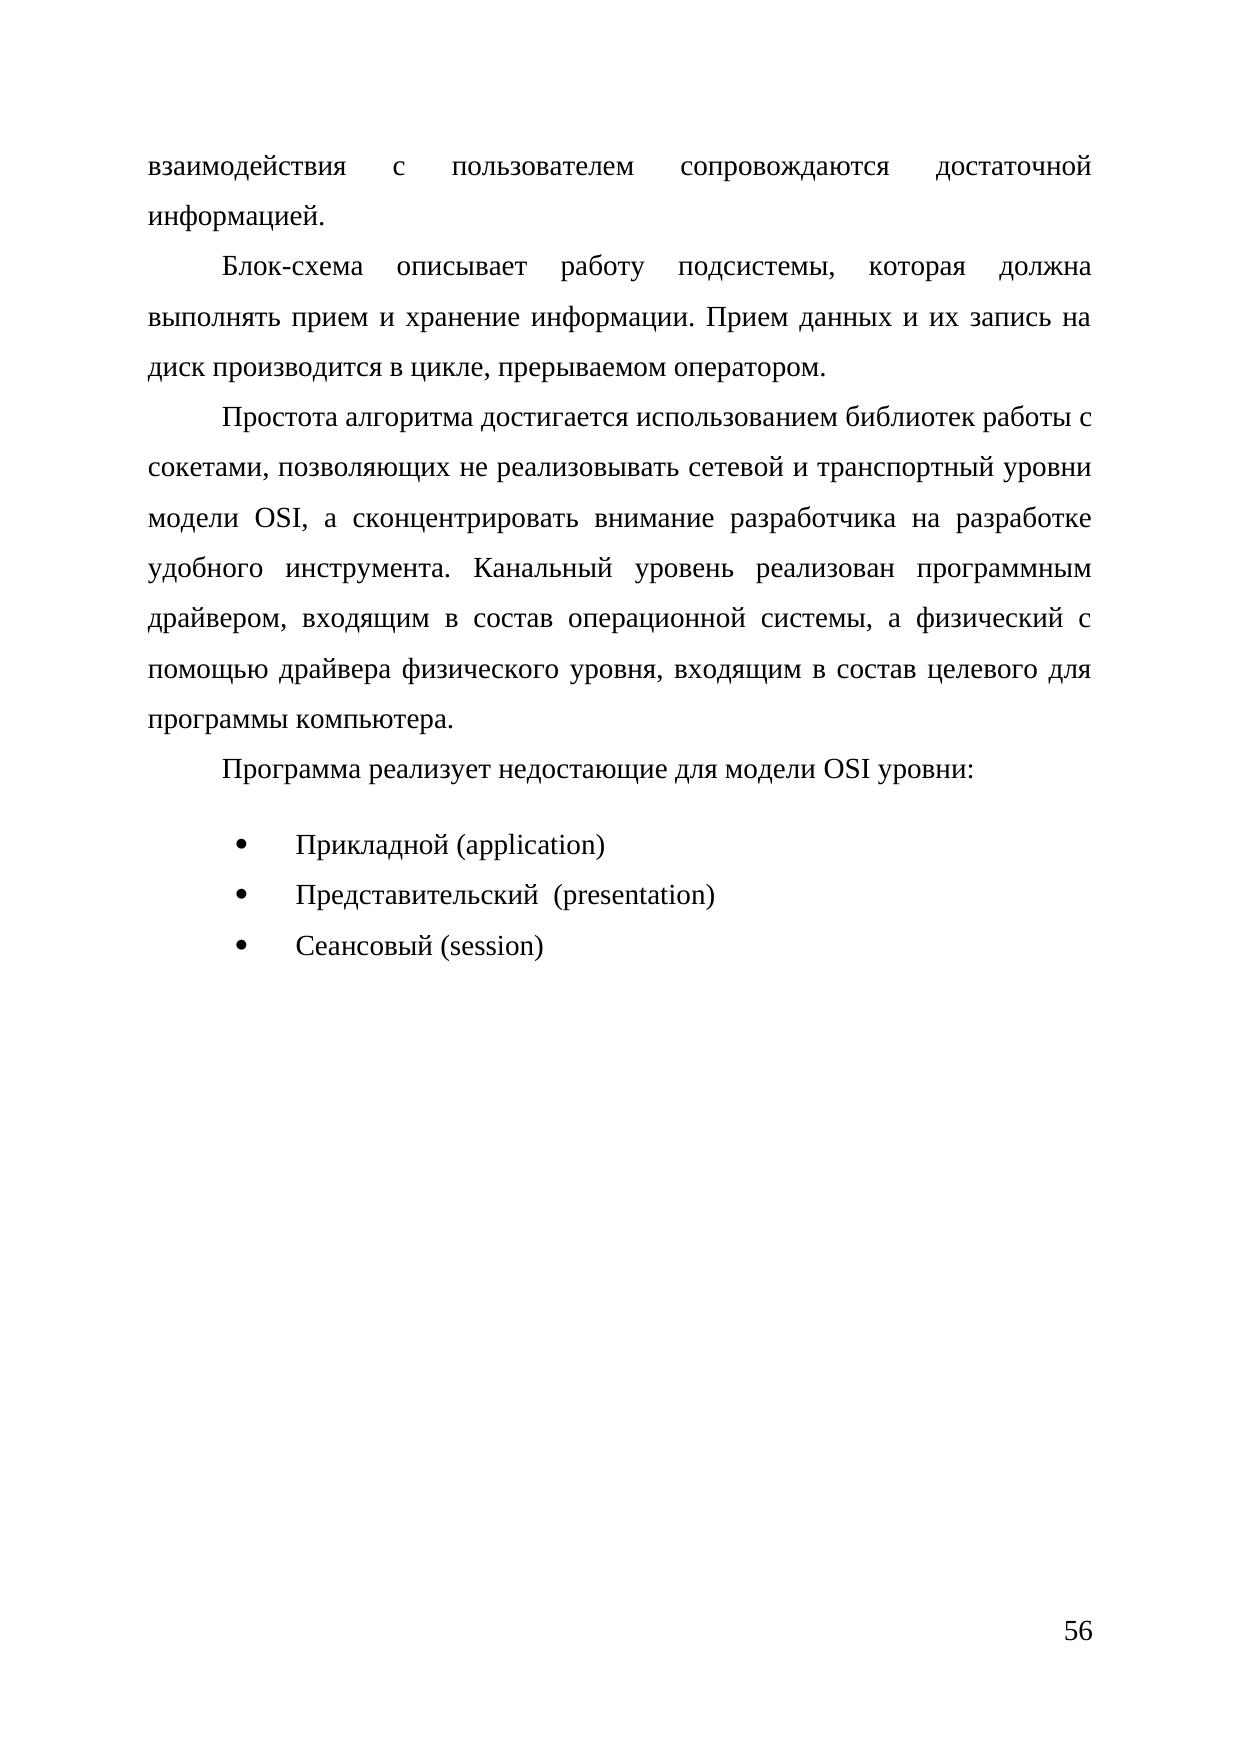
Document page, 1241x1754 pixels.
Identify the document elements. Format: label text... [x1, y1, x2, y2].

text Прикладной (application) [236, 827, 1092, 860]
text Программа реализует недостающие для модели OSI уровни: [148, 751, 1092, 785]
text Блок-схема описывает работу подсистемы, которая должна выполнять прием и хранение информации. Прием данных и их запись на диск производится в цикле, прерываемом оператором. [148, 248, 1092, 382]
text Сеансовый (session) [236, 928, 1092, 961]
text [148, 148, 1092, 232]
text Представительский (presentation) [236, 877, 1092, 911]
text Простота алгоритма достигается использованием библиотек работы с сокетами, позволяющих не реализовывать сетевой и транспортный уровни модели OSI, а сконцентрировать внимание разработчика на разработке удобного инструмента. Канальный уровень реализован программным драйвером, входящим в состав операционной системы, а физический с помощью драйвера физического уровня, входящим в состав целевого для программы компьютера. [148, 399, 1092, 735]
